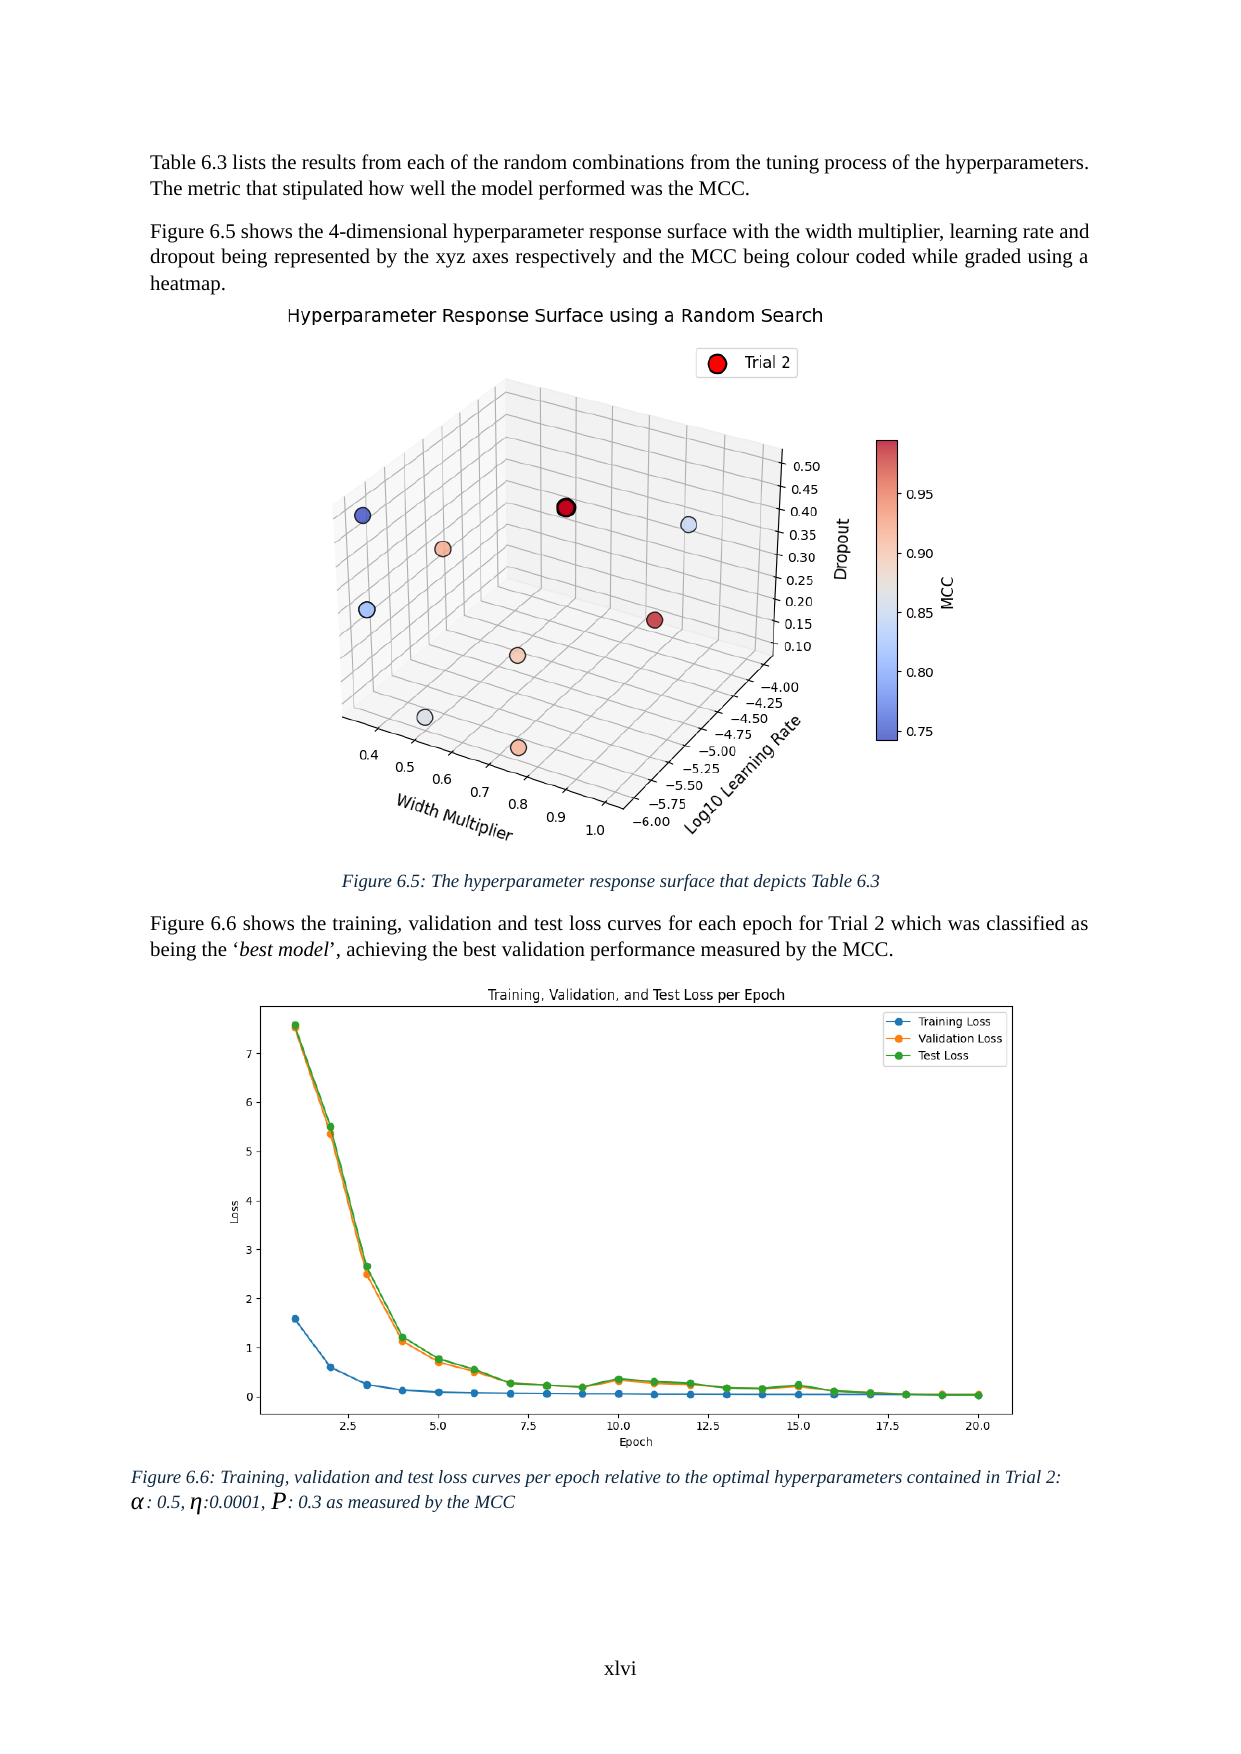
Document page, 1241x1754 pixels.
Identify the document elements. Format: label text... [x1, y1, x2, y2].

picture [221, 980, 1019, 1456]
text Table 6.3 lists the results from each of the random combinations from the tuning process of the hyperparameters. The metric that stipulated how well the model performed was the MCC. [150, 150, 1090, 200]
text Figure 6.5 shows the 4-dimensional hyperparameter response surface with the width multiplier, learning rate and dropout being represented by the xyz axes respectively and the MCC being colour coded while graded using a heatmap. [150, 218, 1090, 294]
picture [277, 298, 963, 849]
